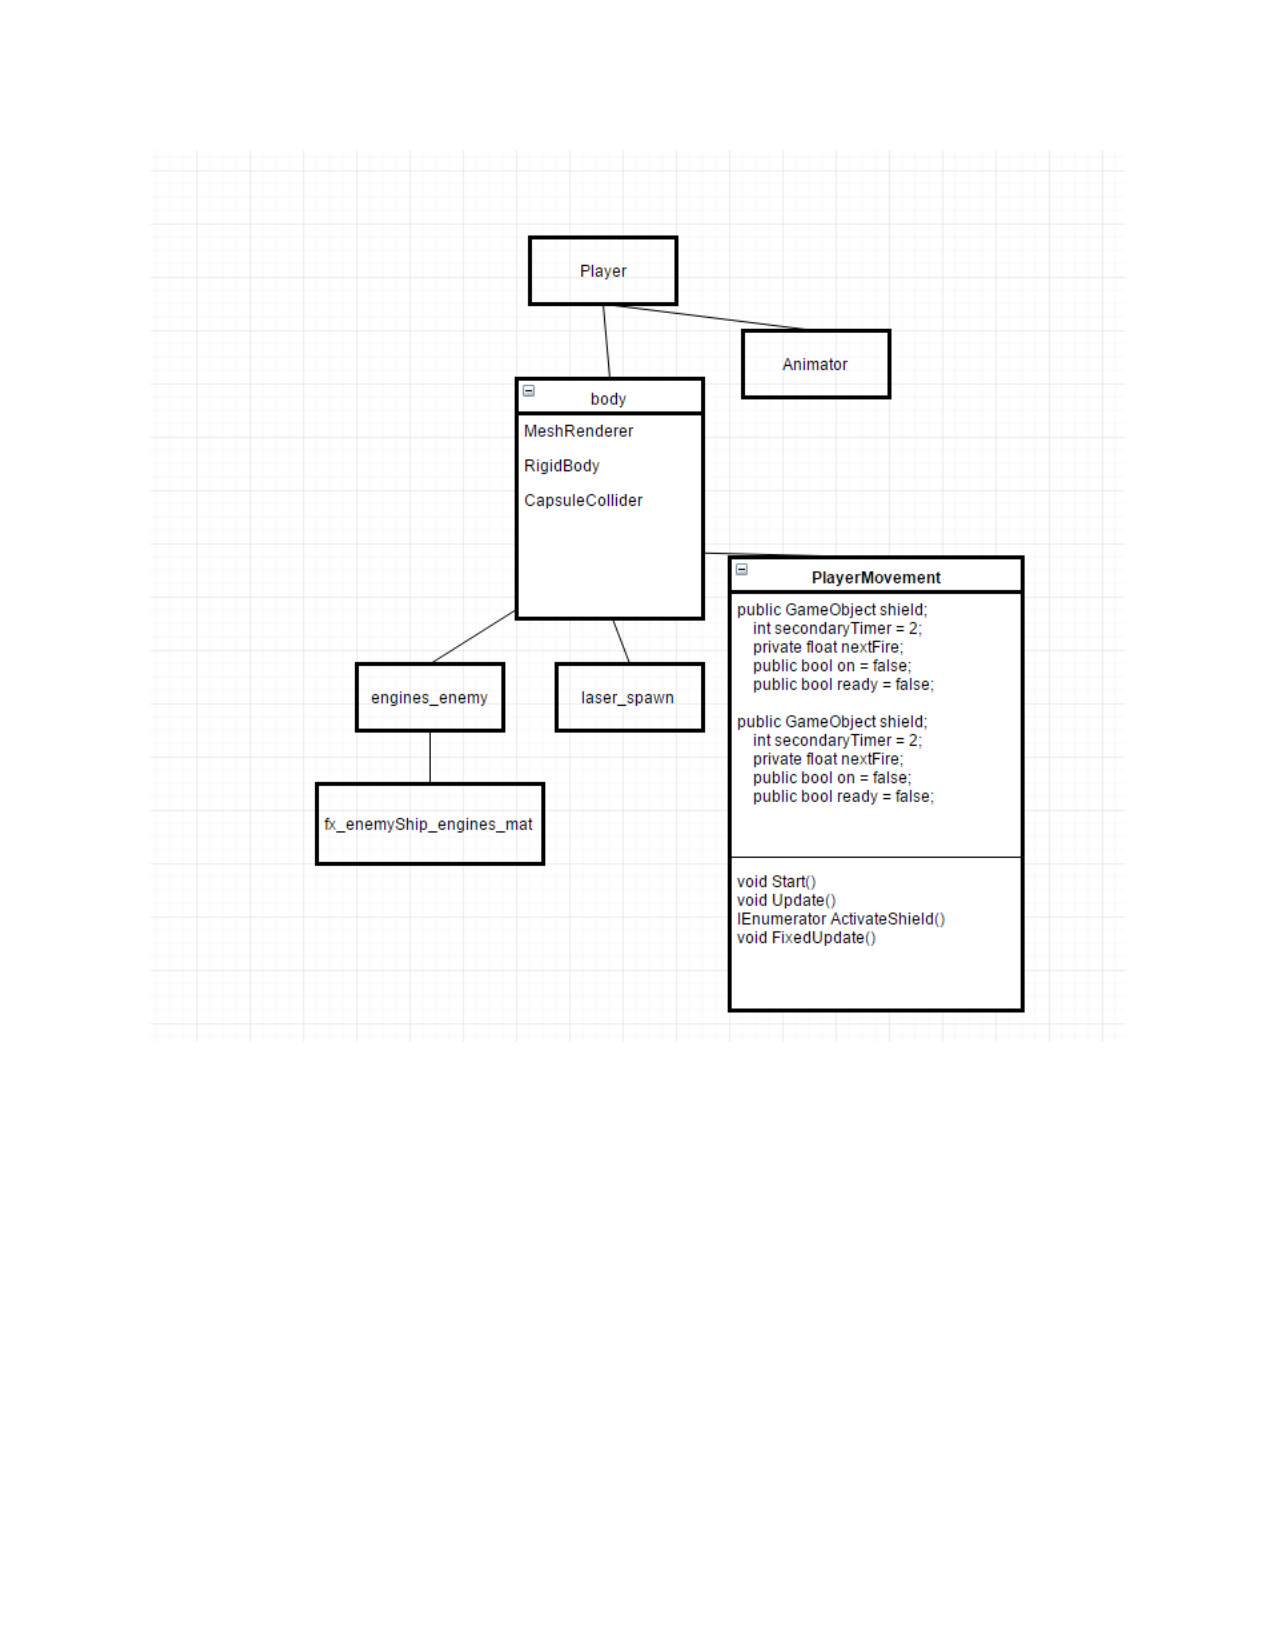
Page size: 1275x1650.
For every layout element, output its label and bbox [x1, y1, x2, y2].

picture [150, 150, 1125, 1042]
